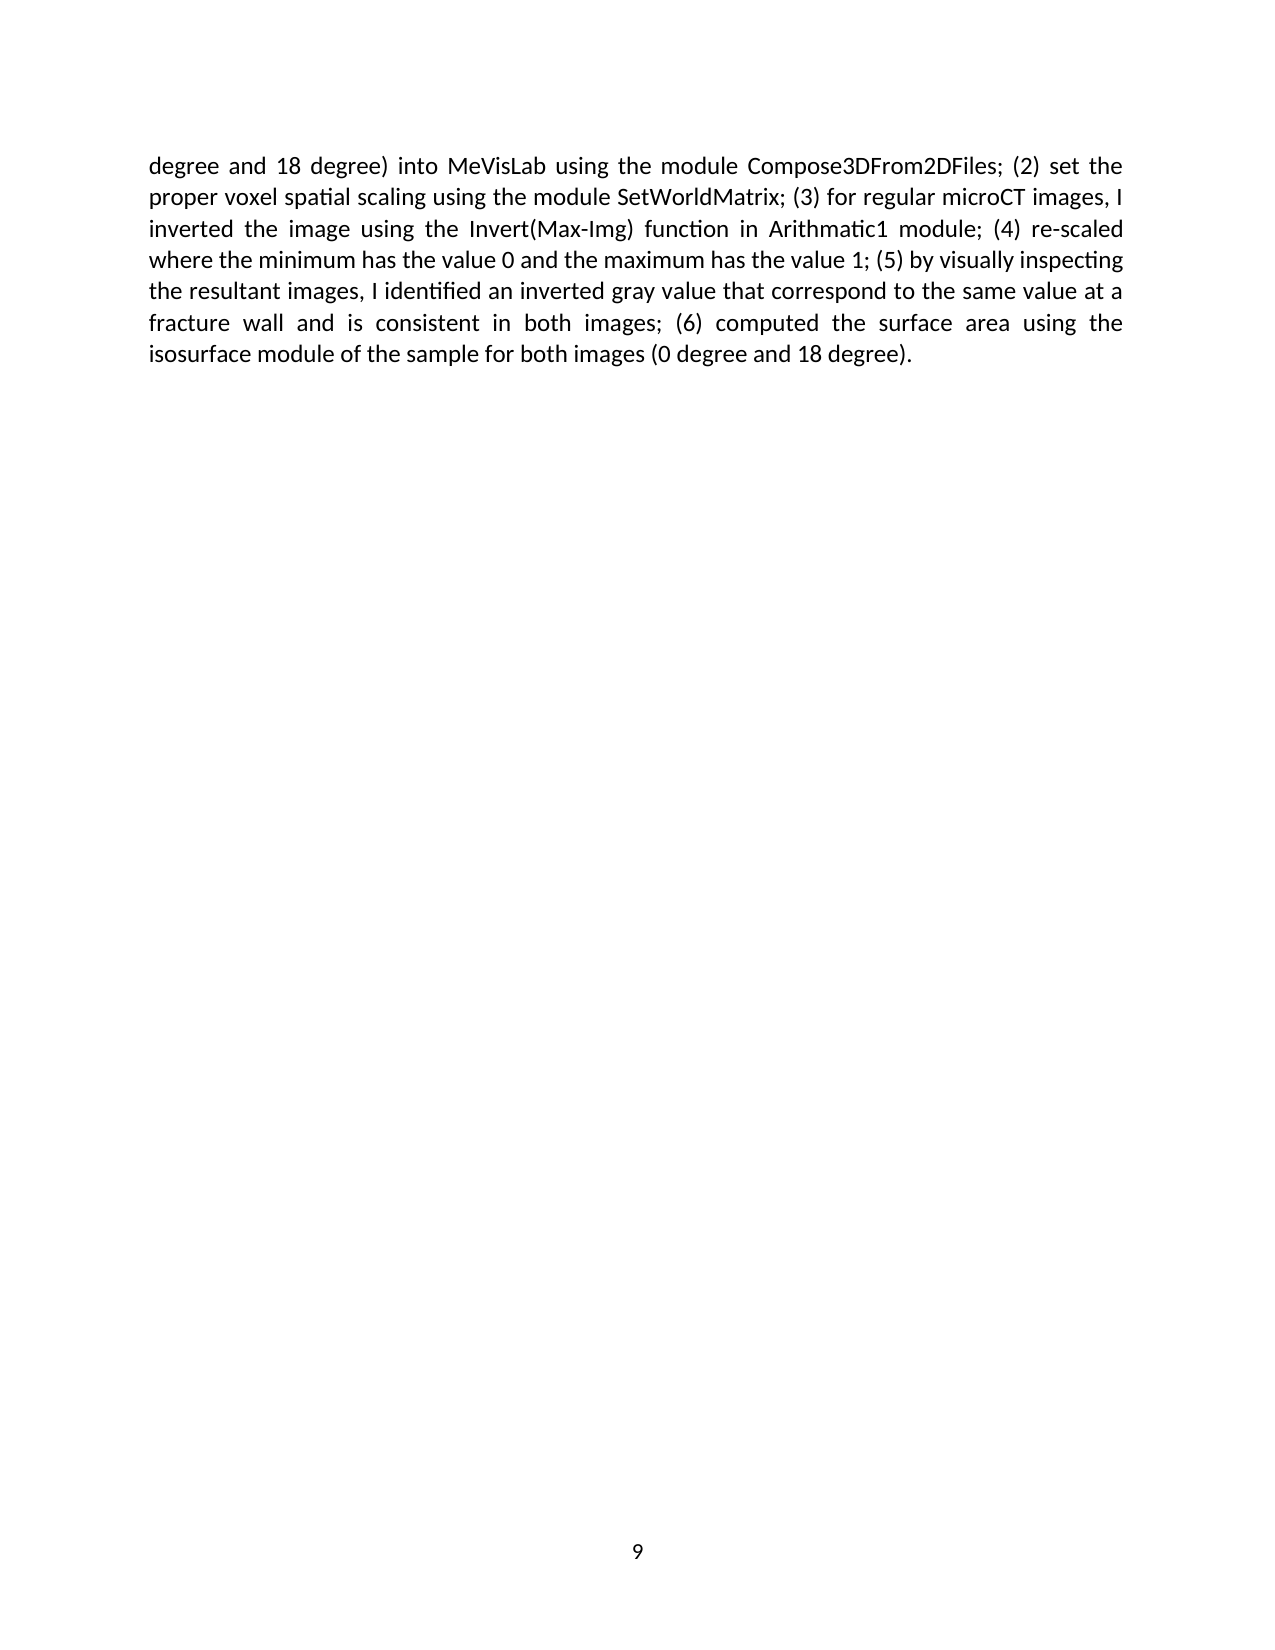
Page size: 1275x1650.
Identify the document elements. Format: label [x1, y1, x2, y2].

text [148, 150, 1125, 369]
